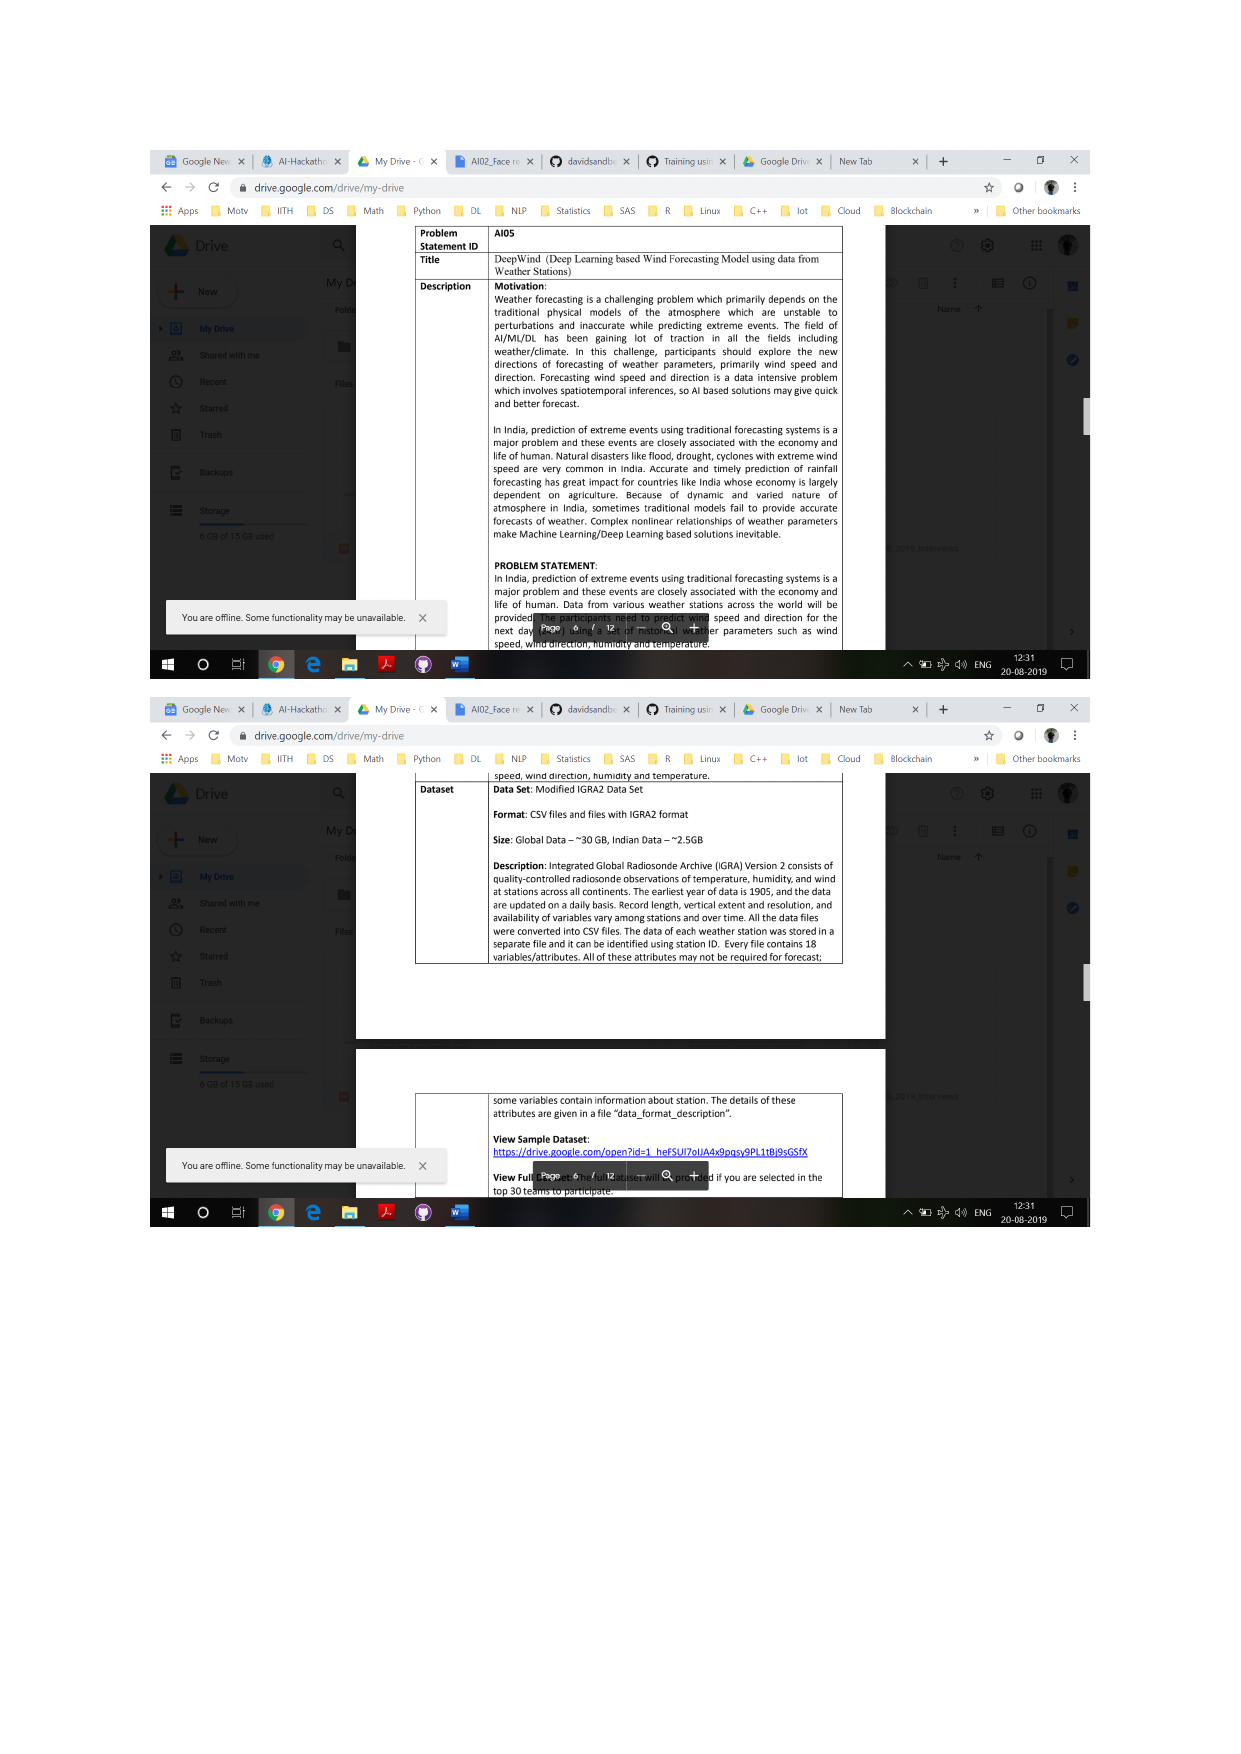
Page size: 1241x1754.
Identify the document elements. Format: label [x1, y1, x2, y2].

picture [150, 150, 1091, 679]
picture [150, 697, 1091, 1227]
